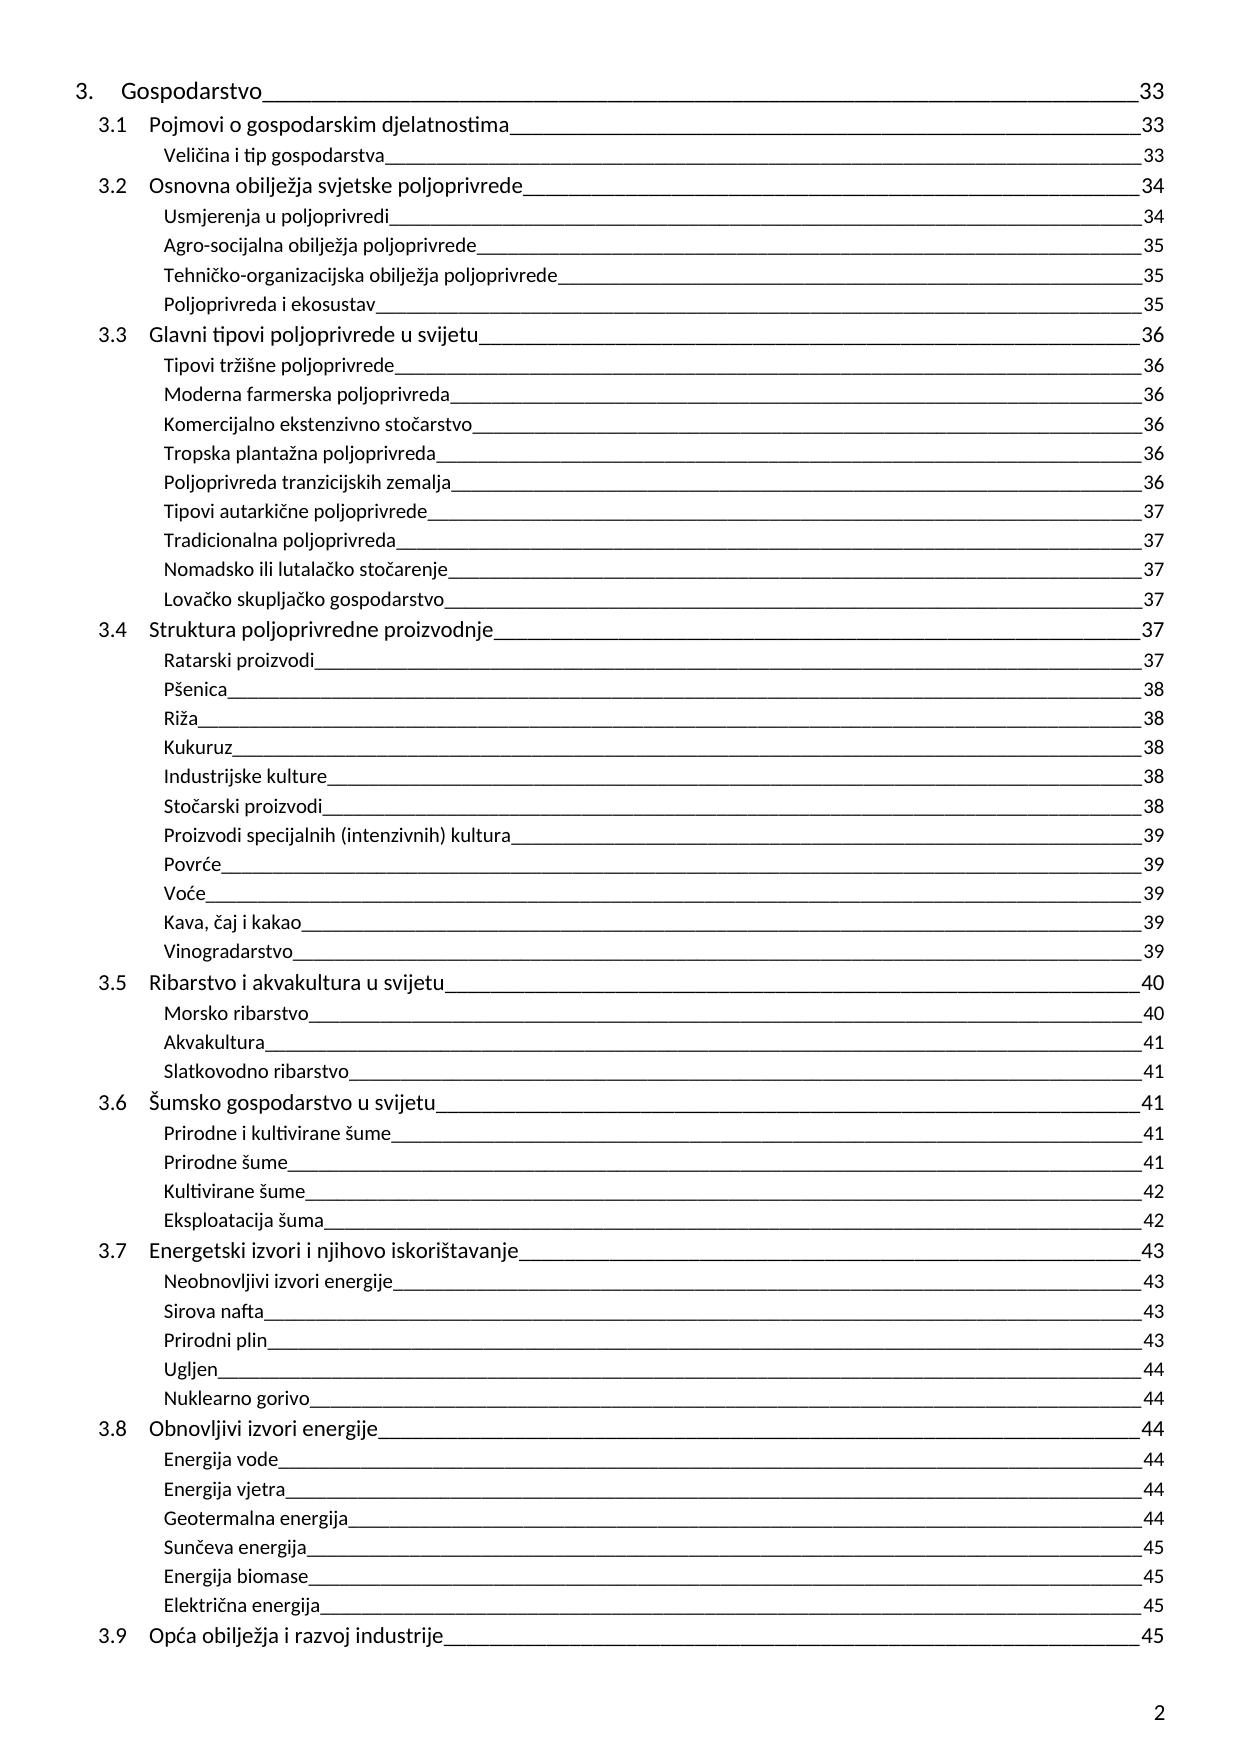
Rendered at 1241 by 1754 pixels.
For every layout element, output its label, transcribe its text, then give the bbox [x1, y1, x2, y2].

text Industrijske kulture 38 [164, 764, 1165, 789]
text 3.4 Struktura poljoprivredne proizvodnje 37 [98, 615, 1165, 643]
text 3.7 Energetski izvori i njihovo iskorištavanje 43 [98, 1236, 1165, 1264]
text Riža 38 [164, 705, 1165, 731]
text Sirova nafta 43 [164, 1298, 1165, 1323]
text Ugljen 44 [164, 1356, 1165, 1382]
text Tropska plantažna poljoprivreda 36 [164, 440, 1165, 465]
text 3.5 Ribarstvo i akvakultura u svijetu 40 [98, 968, 1165, 996]
text 3.9 Opća obilježja i razvoj industrije 45 [98, 1622, 1165, 1650]
text Kultivirane šume 42 [164, 1178, 1165, 1203]
text Poljoprivreda tranzicijskih zemalja 36 [164, 469, 1165, 494]
text Lovačko skupljačko gospodarstvo 37 [164, 586, 1165, 611]
text Vinogradarstvo 39 [164, 939, 1165, 964]
text Morsko ribarstvo 40 [164, 1000, 1165, 1026]
text Kukuruz 38 [164, 734, 1165, 760]
text Sunčeva energija 45 [164, 1534, 1165, 1559]
text Tradicionalna poljoprivreda 37 [164, 527, 1165, 553]
text Prirodni plin 43 [164, 1327, 1165, 1352]
text Povrće 39 [164, 851, 1165, 877]
text 3.3 Glavni tipovi poljoprivrede u svijetu 36 [98, 320, 1165, 348]
text Tipovi tržišne poljoprivrede 36 [164, 352, 1165, 378]
text Tipovi autarkične poljoprivrede 37 [164, 498, 1165, 524]
text Tehničko-organizacijska obilježja poljoprivrede 35 [164, 262, 1165, 287]
text Prirodne šume 41 [164, 1149, 1165, 1174]
text Energija vjetra 44 [164, 1476, 1165, 1501]
text Proizvodi specijalnih (intenzivnih) kultura 39 [164, 822, 1165, 847]
text Neobnovljivi izvori energije 43 [164, 1269, 1165, 1294]
text 3.2 Osnovna obilježja svjetske poljoprivrede 34 [98, 171, 1165, 199]
text Energija vode 44 [164, 1447, 1165, 1472]
text 3. Gospodarstvo 33 [75, 75, 1165, 106]
text Poljoprivreda i ekosustav 35 [164, 291, 1165, 316]
text Pšenica 38 [164, 676, 1165, 702]
text 3.1 Pojmovi o gospodarskim djelatnostima 33 [98, 110, 1165, 138]
text Energija biomase 45 [164, 1563, 1165, 1589]
text Voće 39 [164, 880, 1165, 906]
text Agro-socijalna obilježja poljoprivrede 35 [164, 233, 1165, 258]
text Komercijalno ekstenzivno stočarstvo 36 [164, 411, 1165, 436]
text 3.8 Obnovljivi izvori energije 44 [98, 1414, 1165, 1442]
text Akvakultura 41 [164, 1029, 1165, 1055]
text Kava, čaj i kakao 39 [164, 909, 1165, 935]
text 3.6 Šumsko gospodarstvo u svijetu 41 [98, 1088, 1165, 1116]
text Nomadsko ili lutalačko stočarenje 37 [164, 557, 1165, 582]
text Eksploatacija šuma 42 [164, 1207, 1165, 1233]
text Slatkovodno ribarstvo 41 [164, 1058, 1165, 1084]
text Nuklearno gorivo 44 [164, 1385, 1165, 1411]
text Stočarski proizvodi 38 [164, 793, 1165, 818]
text Usmjerenja u poljoprivredi 34 [164, 203, 1165, 229]
text Moderna farmerska poljoprivreda 36 [164, 382, 1165, 407]
text Ratarski proizvodi 37 [164, 647, 1165, 672]
text Električna energija 45 [164, 1592, 1165, 1618]
text Veličina i tip gospodarstva 33 [164, 142, 1165, 168]
text Geotermalna energija 44 [164, 1505, 1165, 1530]
text Prirodne i kultivirane šume 41 [164, 1120, 1165, 1145]
